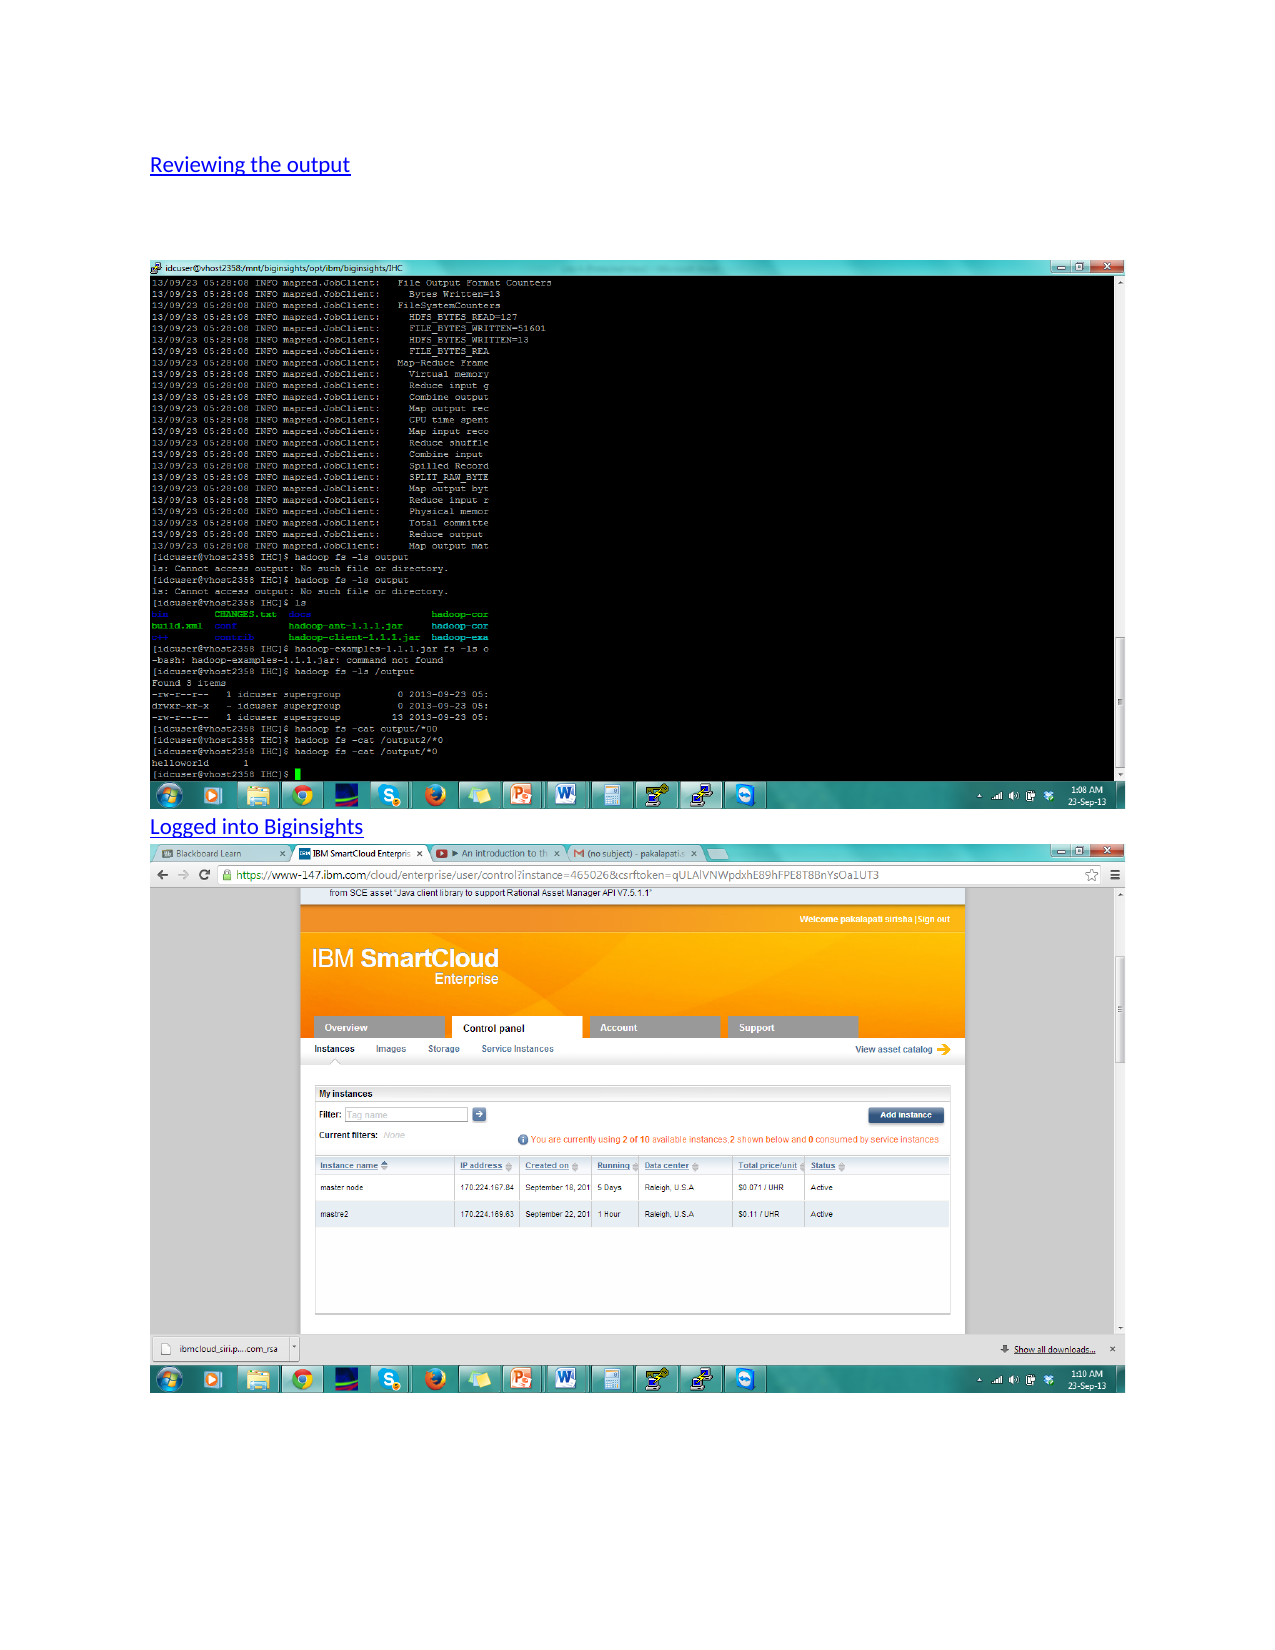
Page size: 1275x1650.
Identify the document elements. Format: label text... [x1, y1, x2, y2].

picture [150, 260, 1125, 809]
text Reviewing the outputLogged into BiginsightsImporting wordcount file [150, 150, 1125, 260]
text Reviewing the outputLogged into BiginsightsImporting wordcount file [150, 809, 1125, 844]
picture [150, 844, 1125, 1393]
